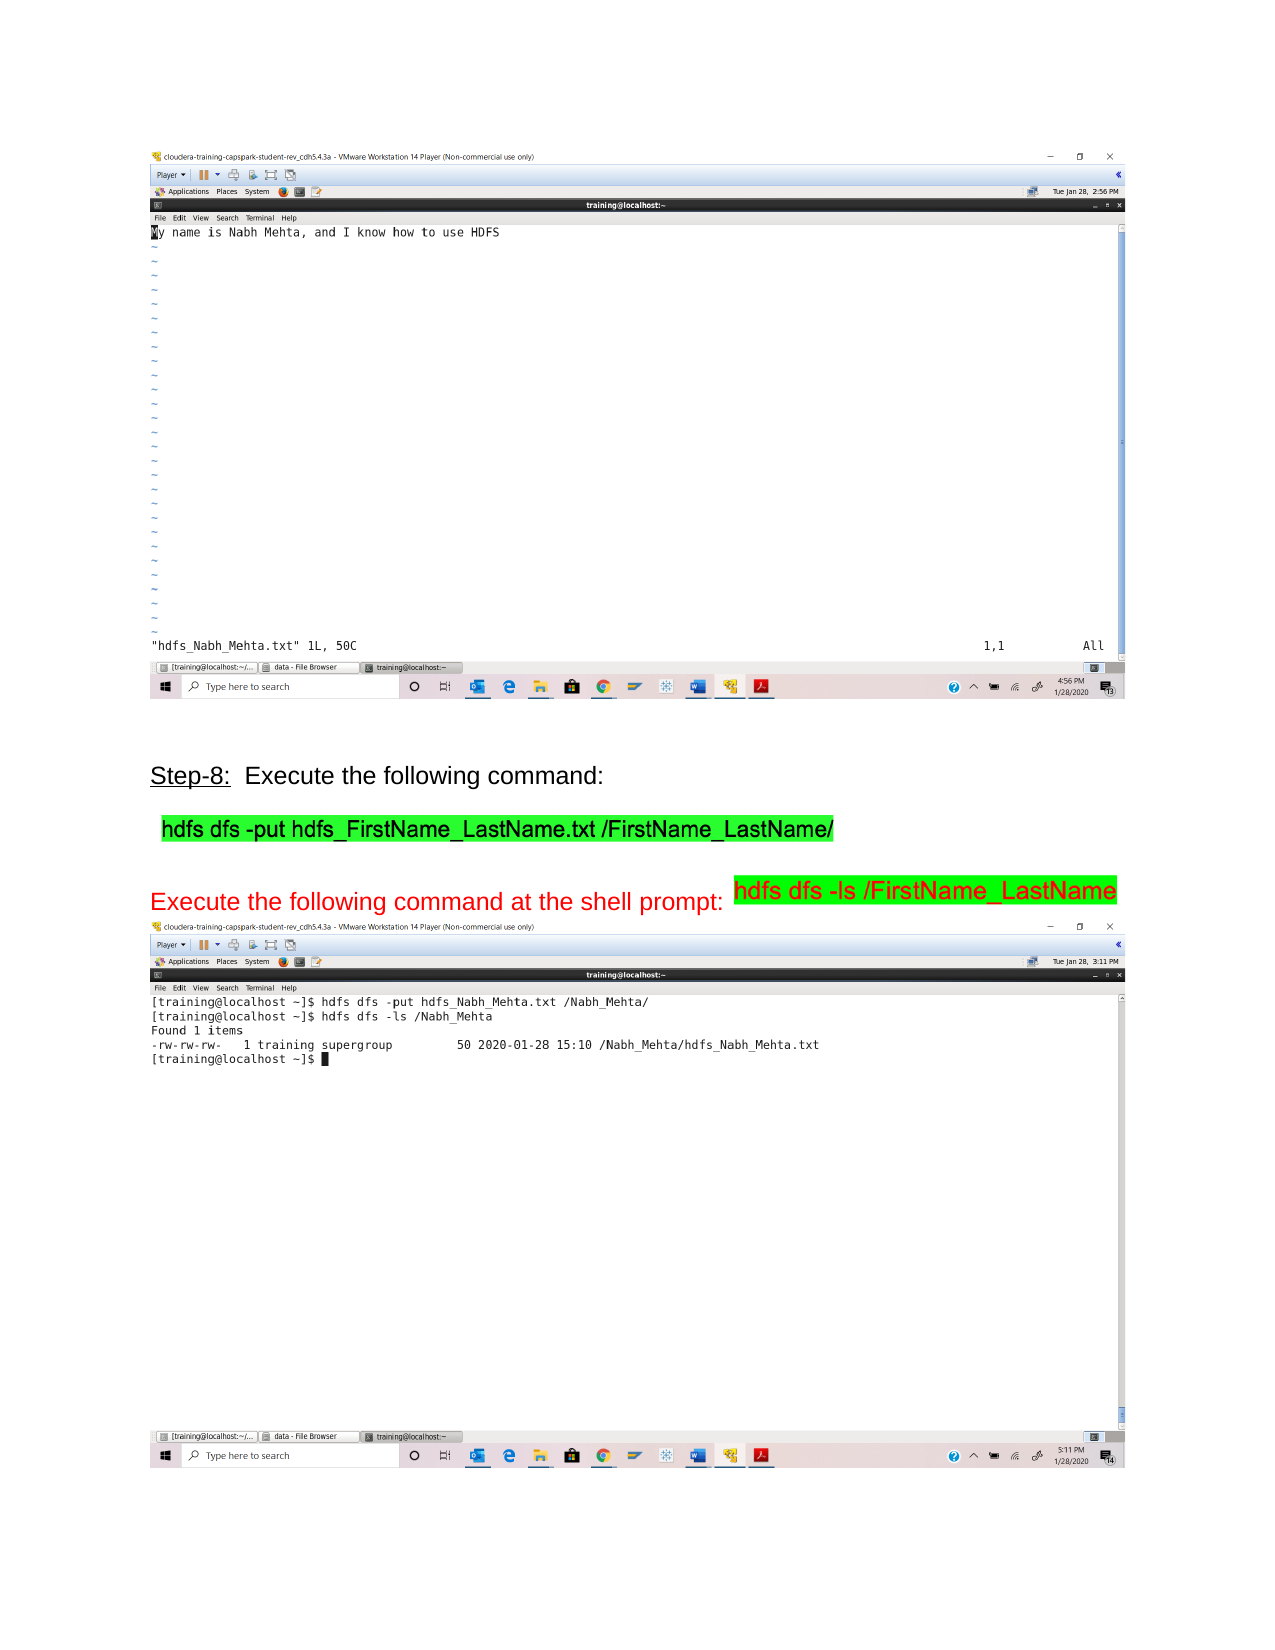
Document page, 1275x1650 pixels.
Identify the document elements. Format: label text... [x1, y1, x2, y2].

picture [150, 806, 847, 853]
text Step-8: Execute the following command: [150, 761, 1125, 789]
picture [724, 869, 1125, 910]
picture [150, 919, 1125, 1468]
picture [150, 150, 1125, 699]
